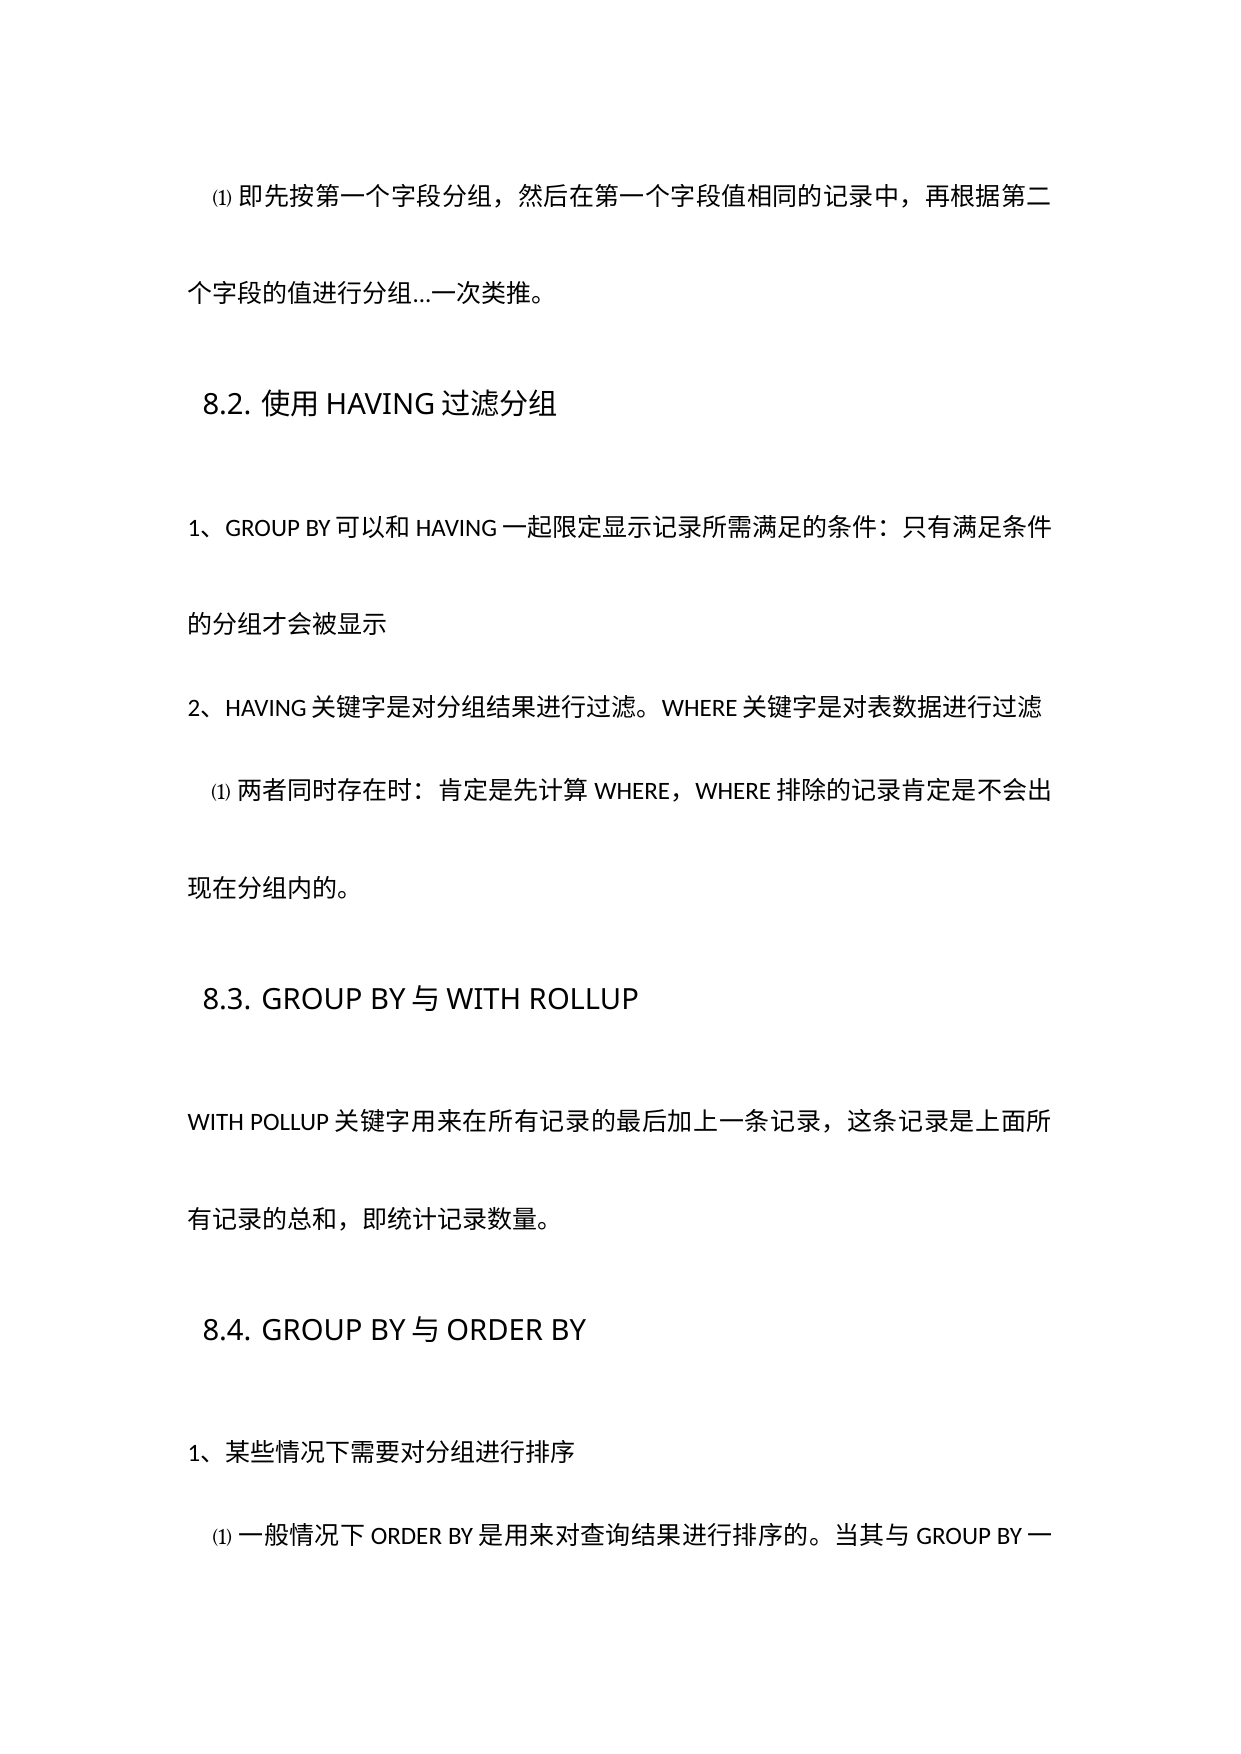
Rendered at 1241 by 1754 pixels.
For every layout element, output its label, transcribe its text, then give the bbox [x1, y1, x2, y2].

text 1、GROUP BY可以和HAVING一起限定显示记录所需满足的条件：只有满足条件的分组才会被显示 [187, 493, 1053, 655]
text 2、HAVING关键字是对分组结果进行过滤。WHERE关键字是对表数据进行过滤 [187, 673, 1053, 738]
text 1、某些情况下需要对分组进行排序 [187, 1418, 1053, 1483]
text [187, 1501, 1053, 1566]
subtitle GROUP BY与WITH ROLLUP [202, 964, 1053, 1029]
text ⑴两者同时存在时：肯定是先计算WHERE，WHERE排除的记录肯定是不会出现在分组内的。 [187, 756, 1053, 919]
text WITH POLLUP关键字用来在所有记录的最后加上一条记录，这条记录是上面所有记录的总和，即统计记录数量。 [187, 1087, 1053, 1250]
subtitle GROUP BY与ORDER BY [202, 1295, 1053, 1360]
subtitle 使用HAVING过滤分组 [202, 370, 1053, 435]
text ⑴即先按第一个字段分组，然后在第一个字段值相同的记录中，再根据第二个字段的值进行分组...一次类推。 [187, 162, 1053, 324]
